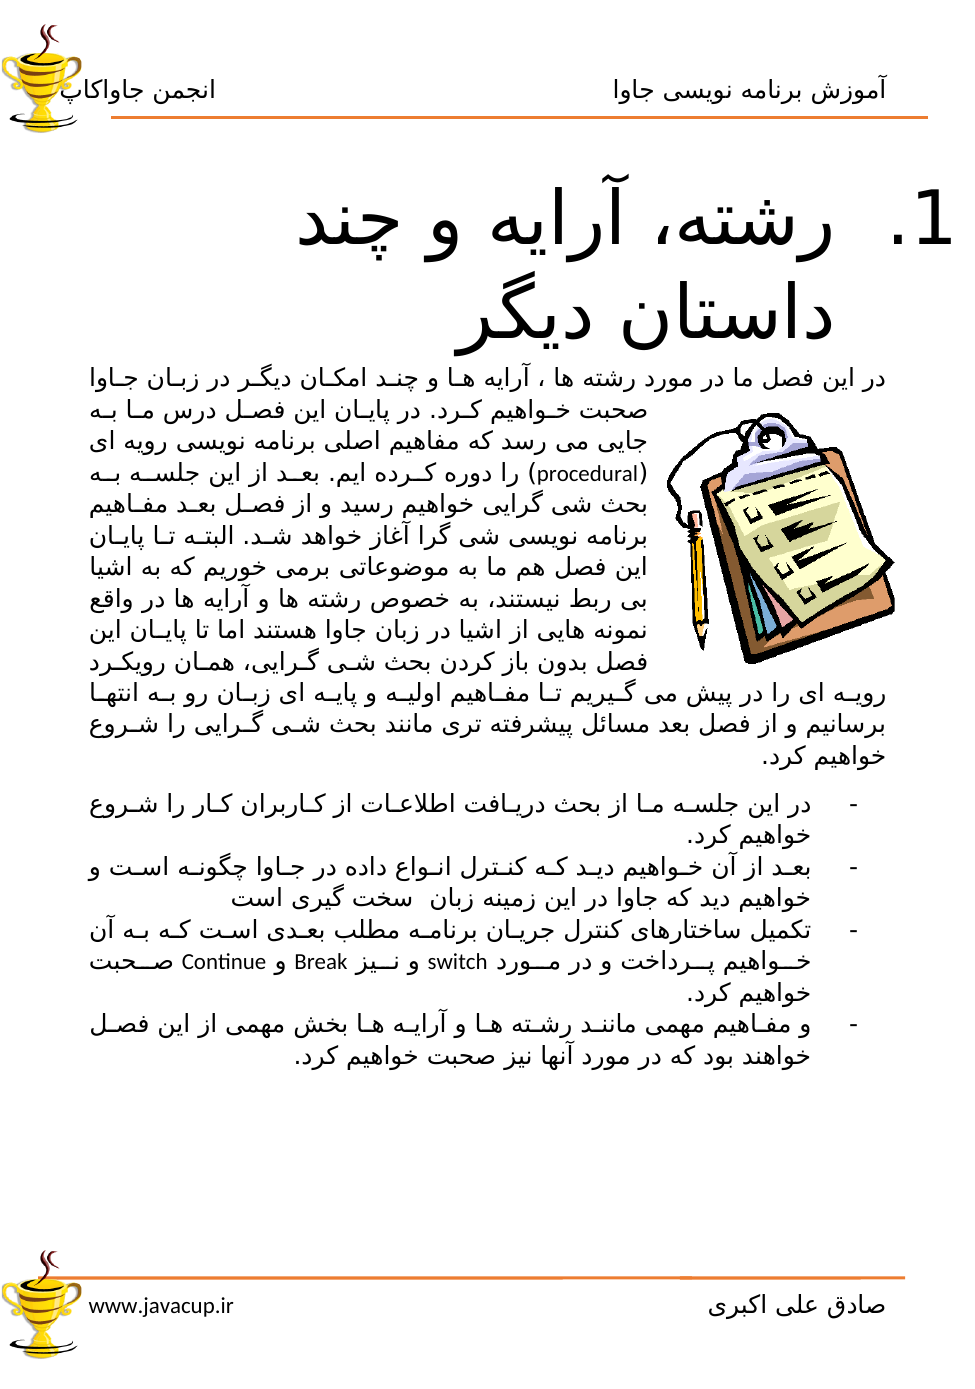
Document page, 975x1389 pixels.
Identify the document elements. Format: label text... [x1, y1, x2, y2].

list و مفاهیم مهمی مانند رشته ها و آرایه ها بخش مهمی از این فصل خواهند بود که در مورد آنها نیز صحبت خواهیم کرد. [89, 1009, 849, 1070]
list بعد از آن خواهیم دید که کنترل انواع داده در جاوا چگونه است و خواهیم دید که جاوا در این زمینه زبان سخت گیری است [89, 852, 849, 913]
text در این فصل ما در مورد رشته ها ، آرایه ها و چند امکان دیگر در زبان جاوا صحبت خواهیم کرد. در پایان این فصل درس ما به جایی می رسد که مفاهیم اصلی برنامه نویسی رویه ای (procedural) را دوره کرده ایم. بعد از این جلسه به بحث شی گرایی خواهیم رسید و از فصل بعد مفاهیم برنامه نویسی شی گرا آغاز خواهد شد. البته تا پایان این فصل هم ما به موضوعاتی برمی خوریم که به اشیا بی ربط نیستند، به خصوص رشته ها و آرایه ها در واقع نمونه هایی از اشیا در زبان جاوا هستند اما تا پایان این فصل بدون باز کردن بحث شی گرایی، همان رویکرد رویه ای را در پیش می گیریم تا مفاهیم اولیه و پایه ای زبان رو به انتها برسانیم و از فصل بعد مسائل پیشرفته تری مانند بحث شی گرایی را شروع خواهیم کرد. [89, 363, 886, 770]
list در این جلسه ما از بحث دریافت اطلاعات از کاربران کار را شروع خواهیم کرد. [89, 789, 849, 850]
list تکمیل ساختارهای کنترل جریان برنامه مطلب بعدی است که به آن خواهیم پرداخت و در مورد switch و نیز Break و Continue صحبت خواهیم کرد. [89, 915, 849, 1007]
picture [0, 1247, 82, 1358]
picture [0, 21, 82, 132]
picture [667, 410, 895, 664]
subtitle رشته، آرایه و چند داستان دیگر [89, 175, 886, 357]
